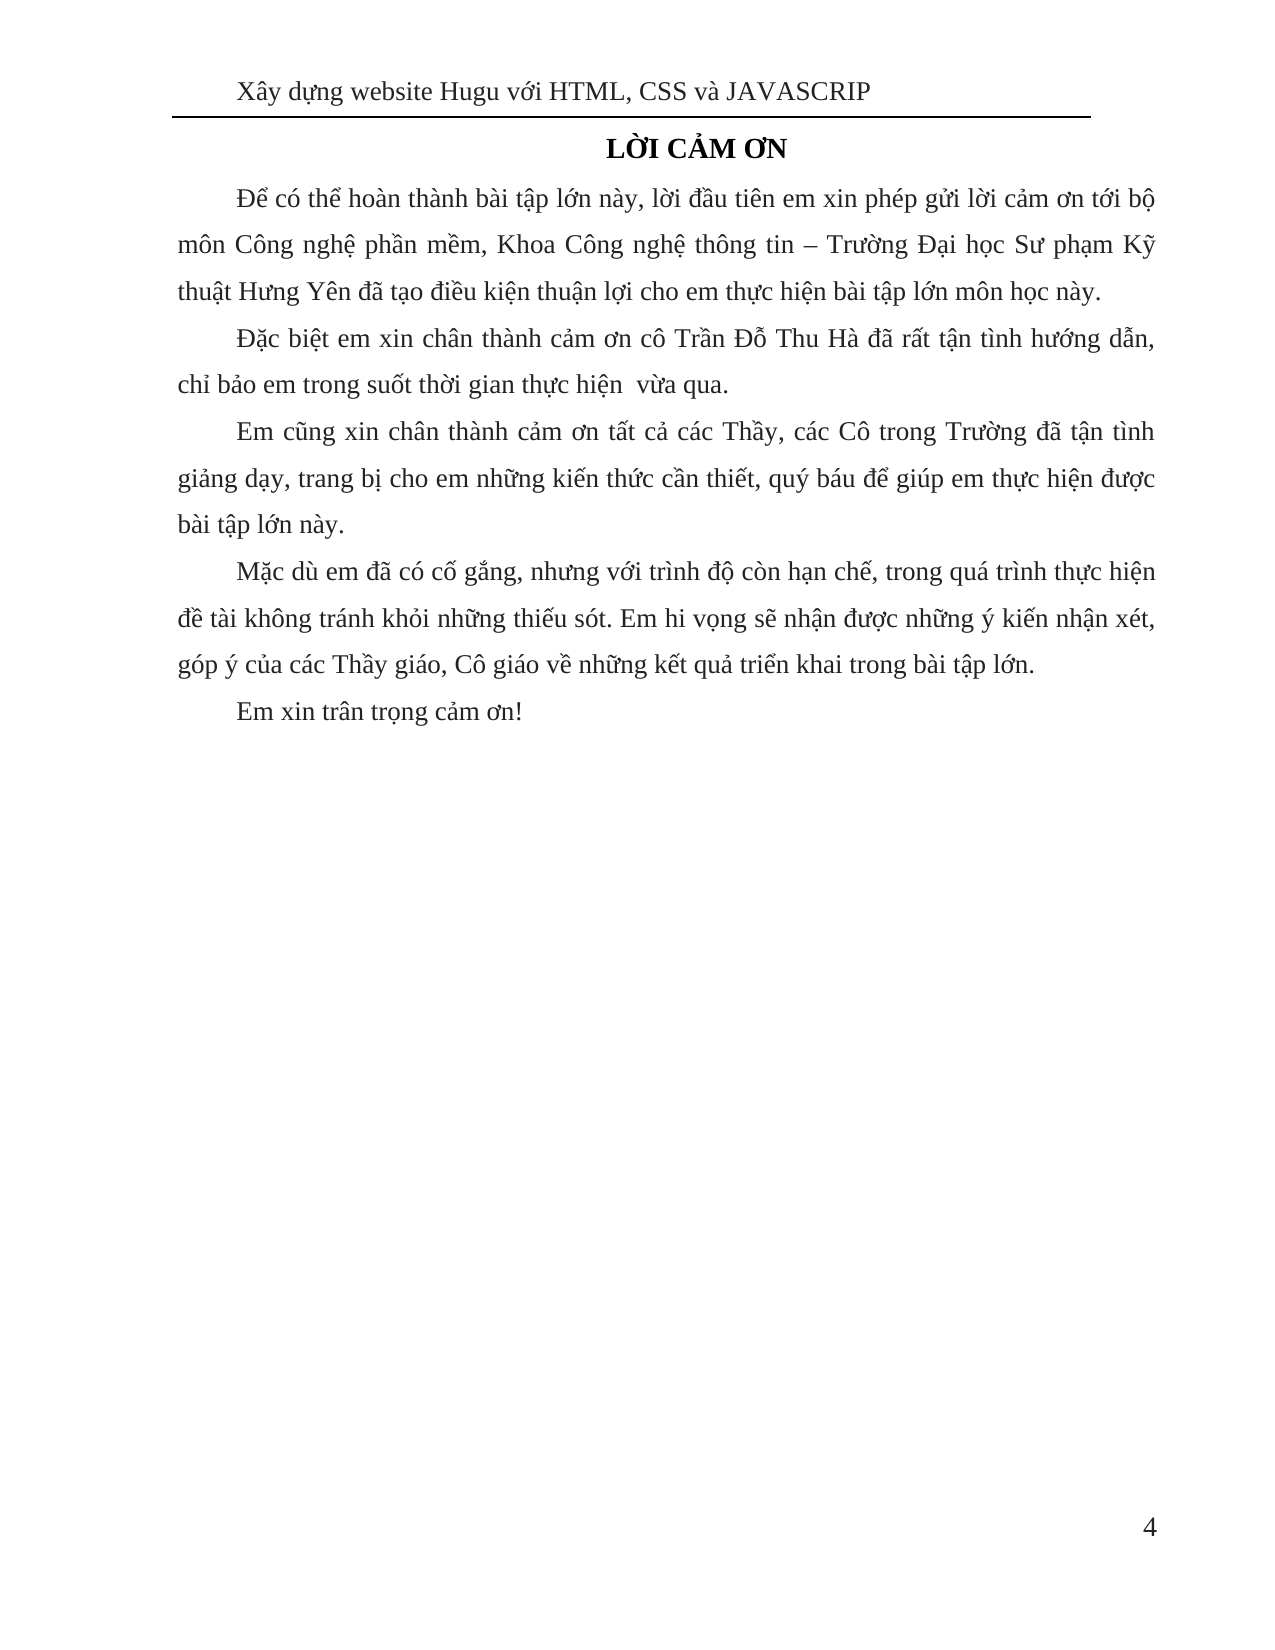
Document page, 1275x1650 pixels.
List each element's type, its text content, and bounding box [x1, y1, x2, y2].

text Đặc biệt em xin chân thành cảm ơn cô Trần Đỗ Thu Hà đã rất tận tình hướng dẫn, chỉ bảo em trong suốt thời gian thực hiện vừa qua. [177, 322, 1157, 400]
text Mặc dù em đã có cố gắng, nhưng với trình độ còn hạn chế, trong quá trình thực hiện đề tài không tránh khỏi những thiếu sót. Em hi vọng sẽ nhận được những ý kiến nhận xét, góp ý của các Thầy giáo, Cô giáo về những kết quả triển khai trong bài tập lớn. [177, 555, 1157, 680]
text Để có thể hoàn thành bài tập lớn này, lời đầu tiên em xin phép gửi lời cảm ơn tới bộ môn Công nghệ phần mềm, Khoa Công nghệ thông tin – Trường Đại học Sư phạm Kỹ thuật Hưng Yên đã tạo điều kiện thuận lợi cho em thực hiện bài tập lớn môn học này. [177, 182, 1157, 306]
text Em xin trân trọng cảm ơn! [177, 695, 1157, 726]
text Em cũng xin chân thành cảm ơn tất cả các Thầy, các Cô trong Trường đã tận tình giảng dạy, trang bị cho em những kiến thức cần thiết, quý báu để giúp em thực hiện được bài tập lớn này. [177, 415, 1157, 540]
subtitle LỜI CẢM ƠN [177, 132, 1157, 165]
